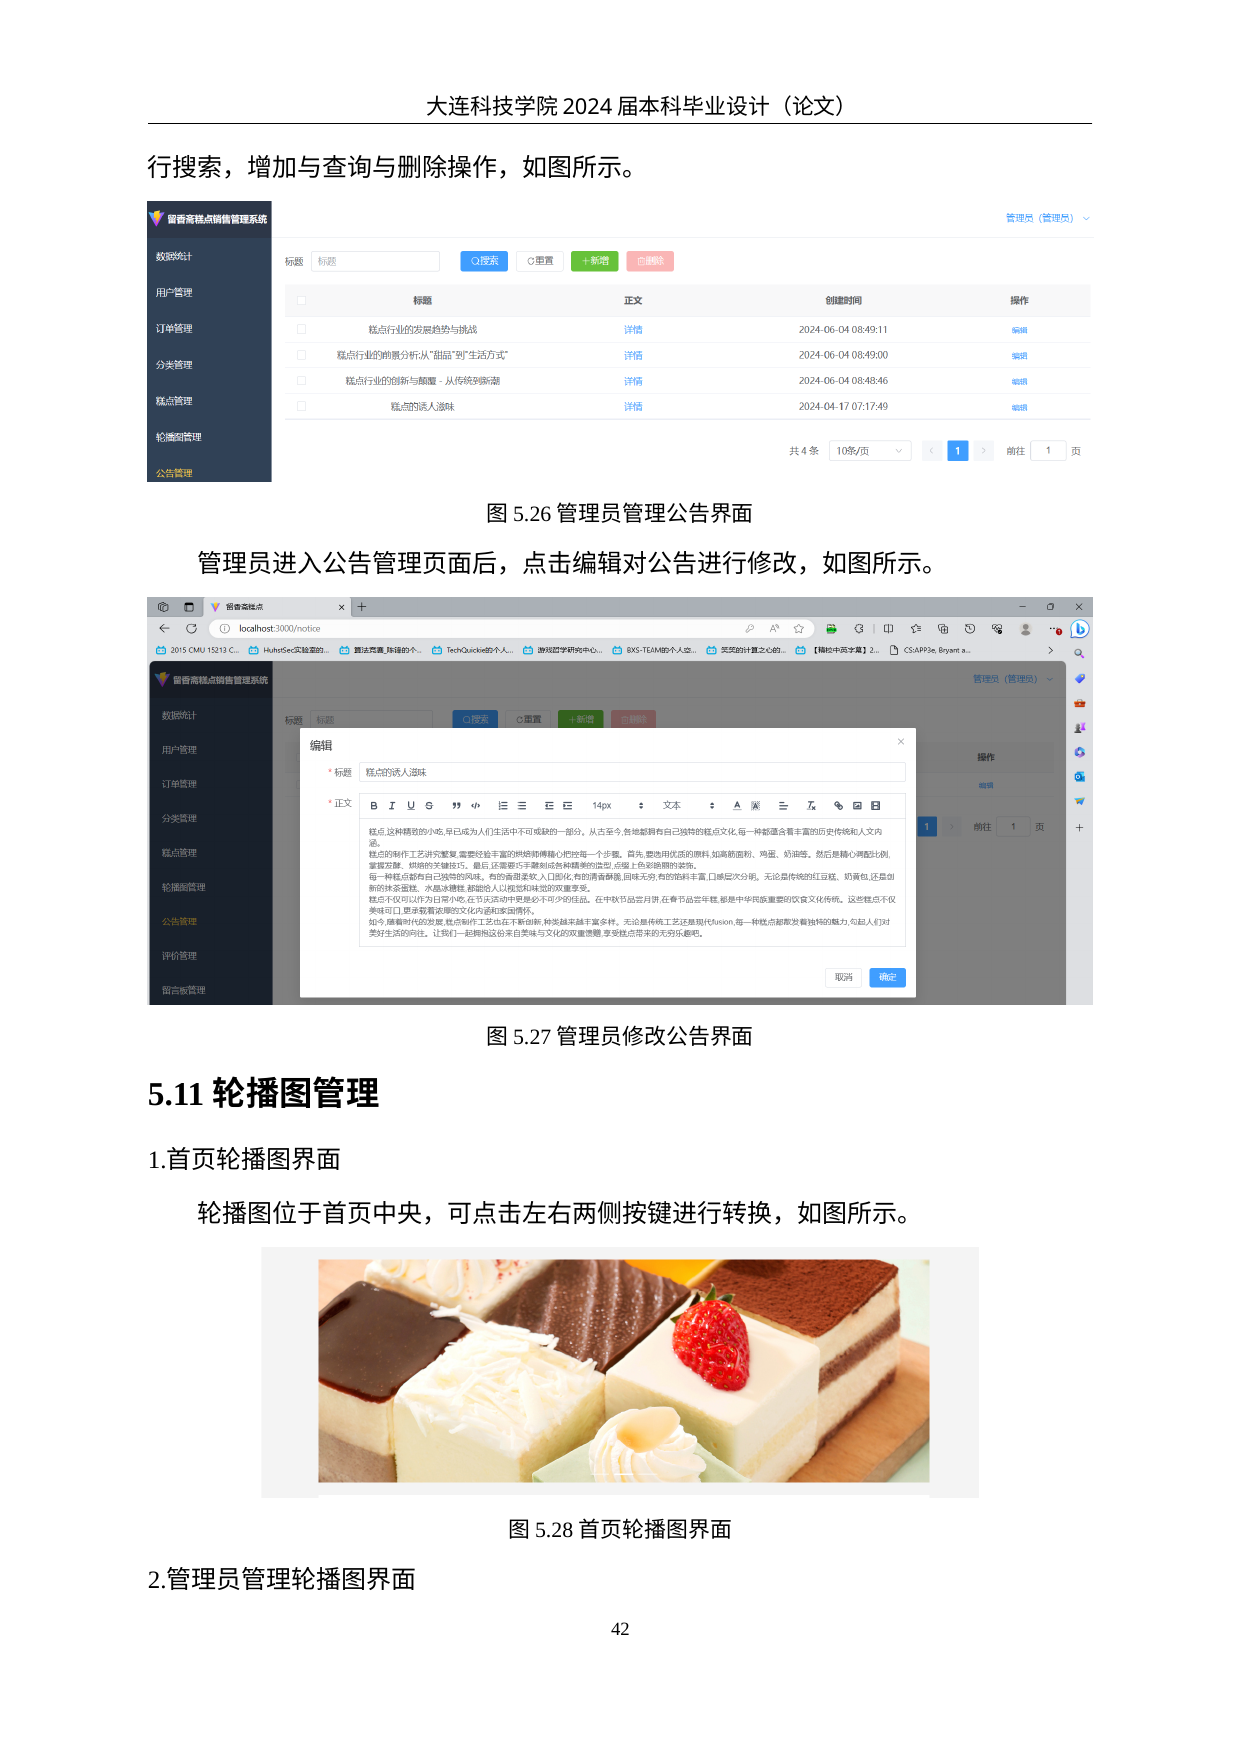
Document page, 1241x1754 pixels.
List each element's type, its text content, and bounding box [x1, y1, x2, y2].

picture [147, 201, 1094, 482]
text 管理员进入公告管理页面后，点击编辑对公告进行修改，如图所示。 [148, 543, 1092, 579]
picture [147, 597, 1093, 1005]
text 图5.26 管理员管理公告界面 [148, 496, 1092, 527]
text 2.管理员管理轮播图界面 [148, 1560, 1092, 1596]
text 图5.27 管理员修改公告界面 [148, 1019, 1092, 1051]
text 轮播图位于首页中央，可点击左右两侧按键进行转换，如图所示。 [148, 1193, 1092, 1230]
text 图5.28 首页轮播图界面 [148, 1512, 1092, 1544]
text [148, 148, 1092, 184]
text 1.首页轮播图界面 [148, 1139, 1092, 1175]
subtitle 5.11 轮播图管理 [148, 1067, 1092, 1115]
picture [261, 1247, 979, 1498]
